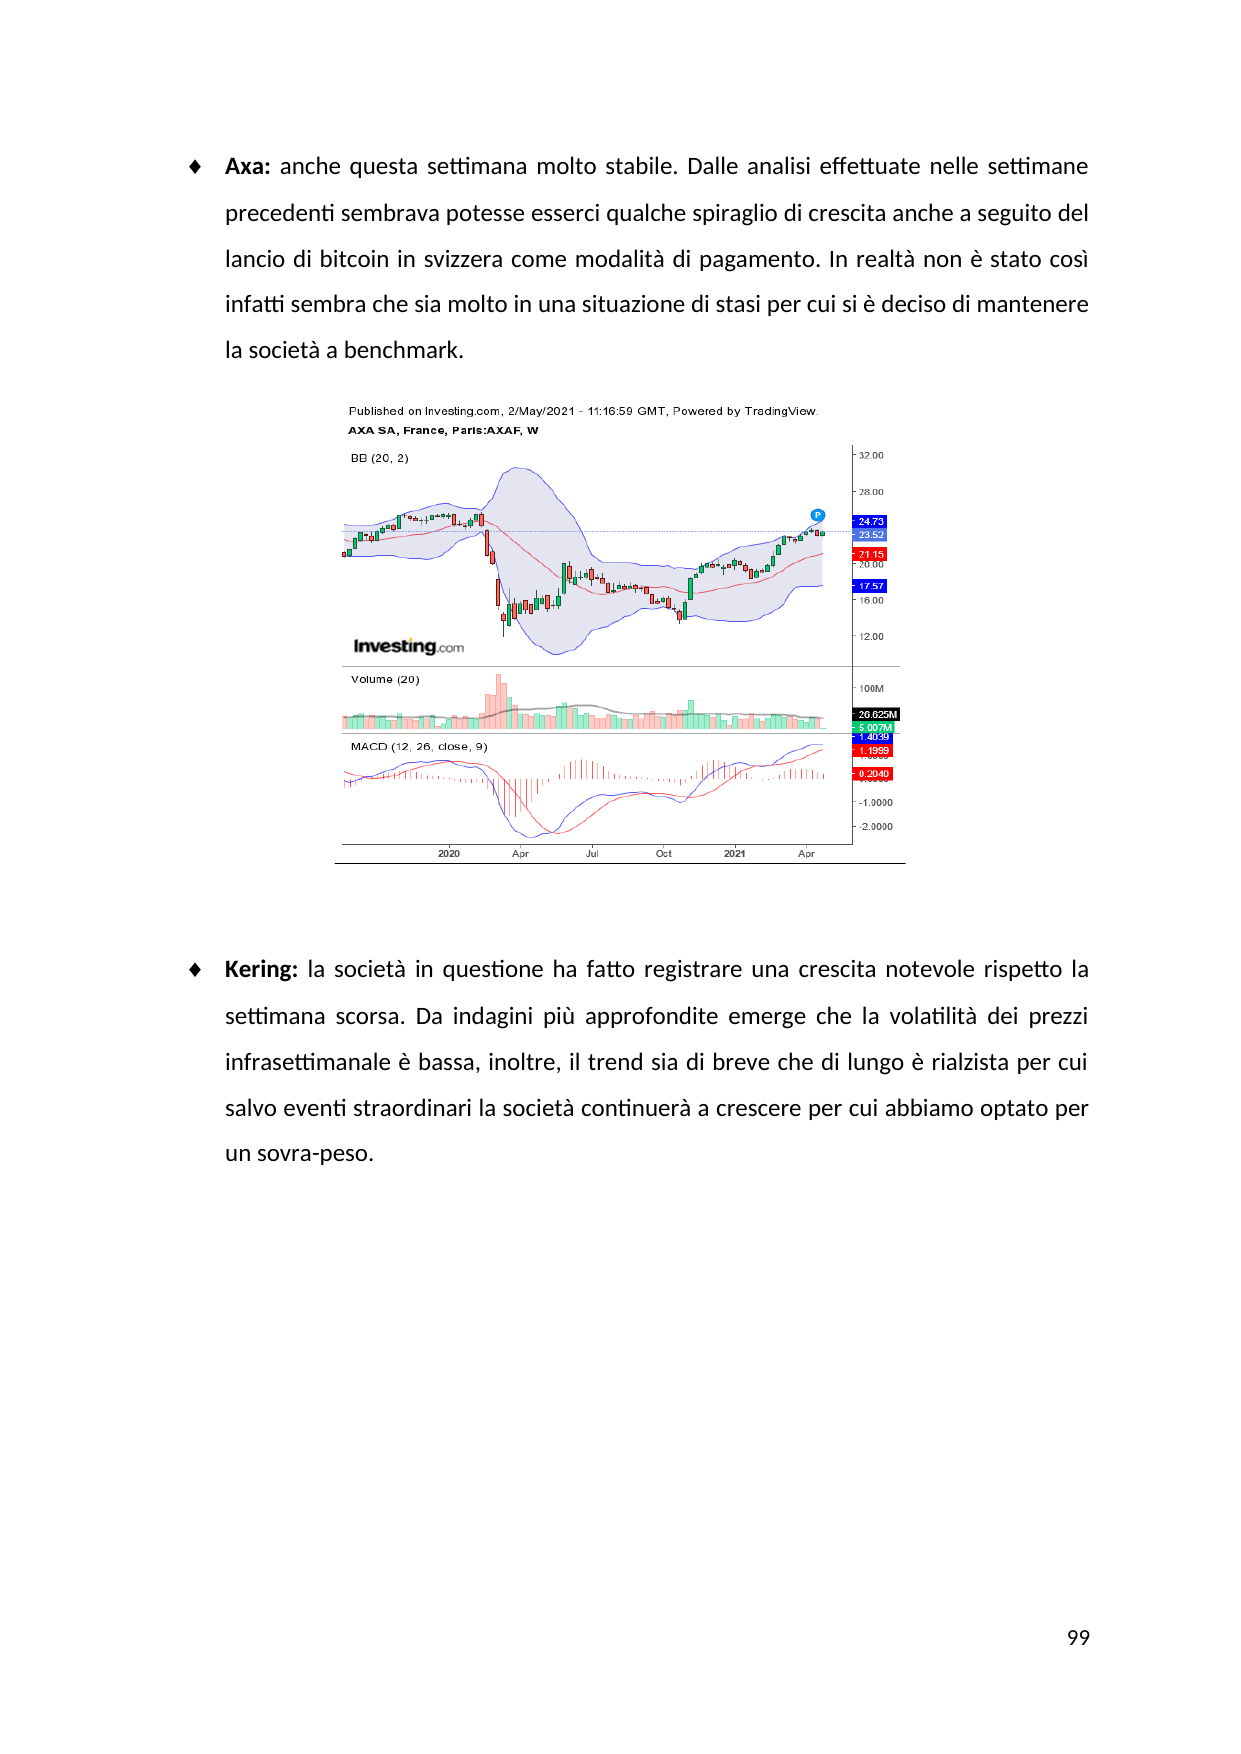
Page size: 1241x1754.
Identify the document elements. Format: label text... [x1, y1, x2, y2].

list Axa: anche questa settimana molto stabile. Dalle analisi effettuate nelle settimane precedenti sembrava potesse esserci qualche spiraglio di crescita anche a seguito del lancio di bitcoin in svizzera come modalità di pagamento. In realtà non è stato così infatti sembra che sia molto in una situazione di stasi per cui si è deciso di mantenere la società a benchmark. [187, 150, 1090, 365]
picture [334, 396, 906, 864]
list Kering: la società in questione ha fatto registrare una crescita notevole rispetto la settimana scorsa. Da indagini più approfondite emerge che la volatilità dei prezzi infrasettimanale è bassa, inoltre, il trend sia di breve che di lungo è rialzista per cui salvo eventi straordinari la società continuerà a crescere per cui abbiamo optato per un sovra-peso. [187, 953, 1090, 1168]
